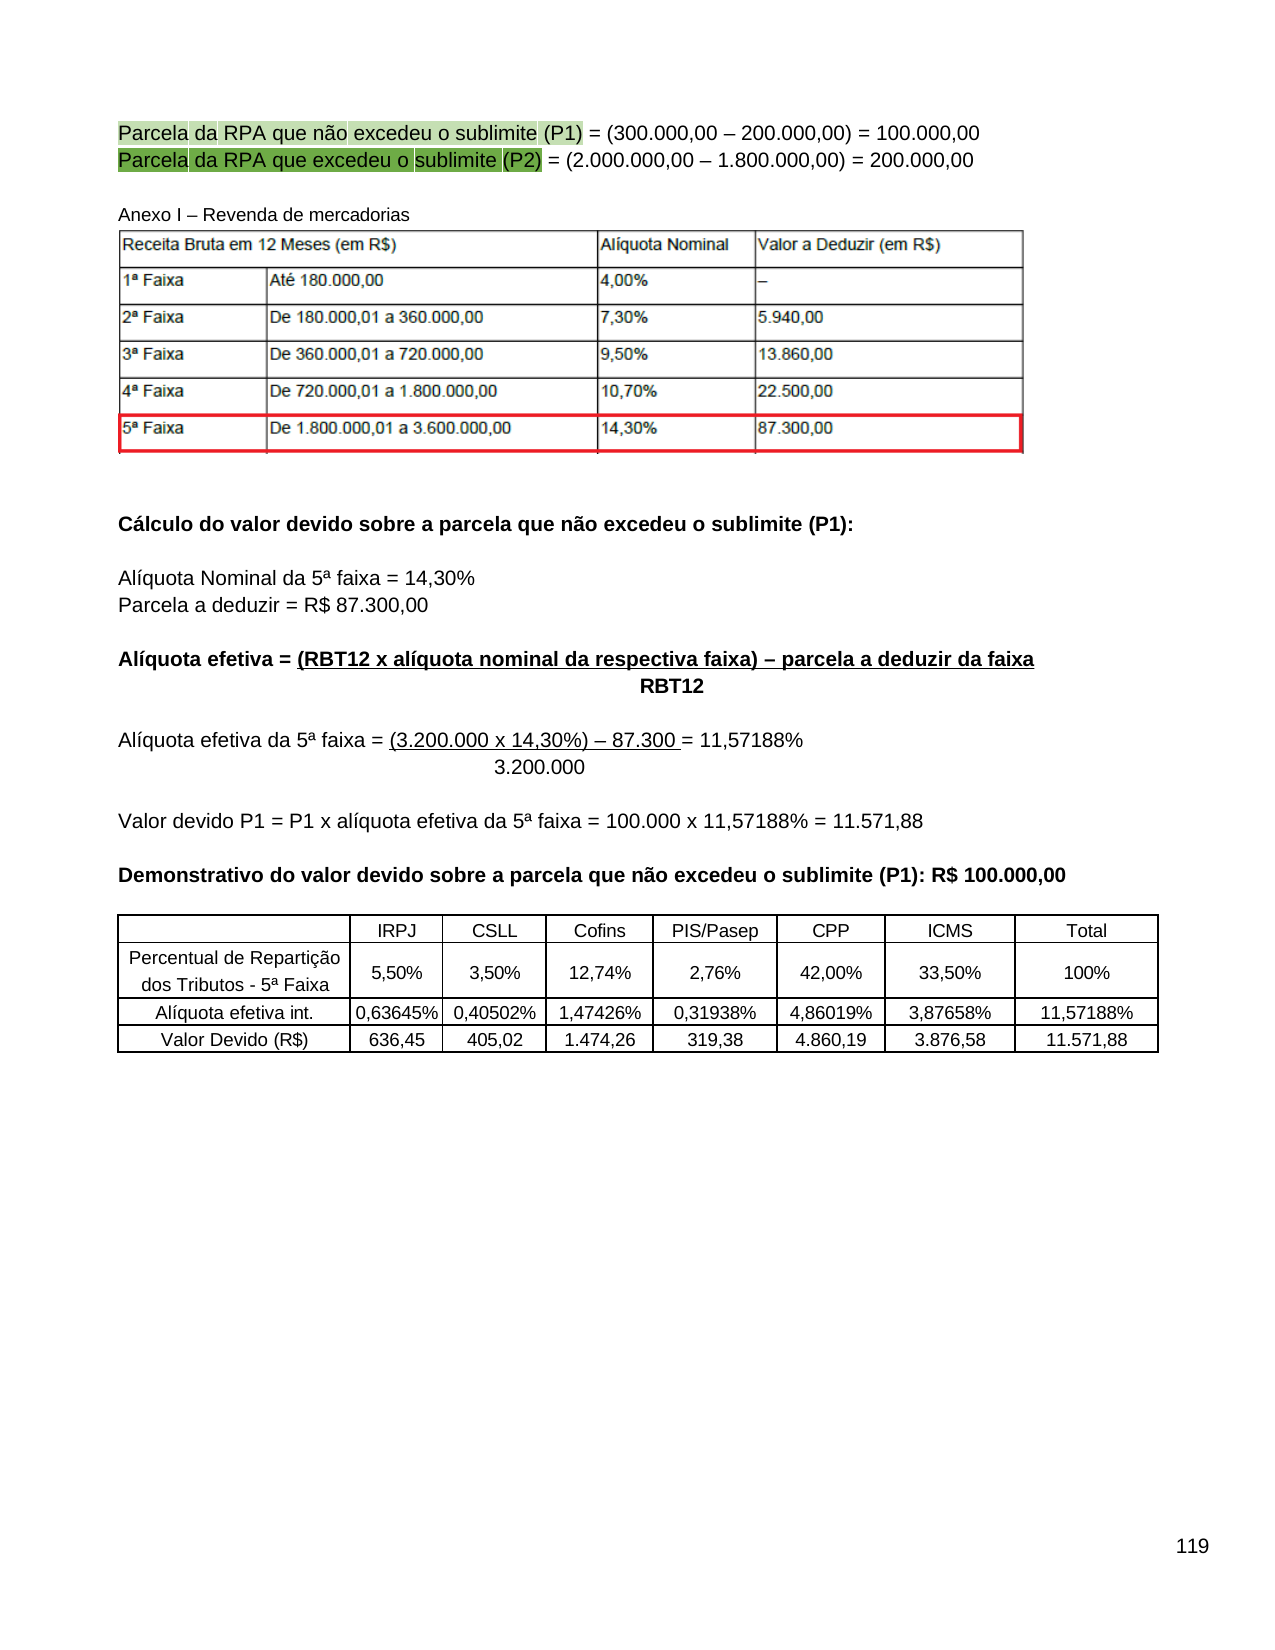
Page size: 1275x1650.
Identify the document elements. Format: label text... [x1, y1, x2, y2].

table_cell Valor Devido (R$) [119, 1026, 349, 1051]
table_cell 3,87658% [886, 999, 1014, 1024]
subtitle Cálculo do valor devido sobre a parcela que não excedeu o sublimite (P1): [118, 511, 1227, 535]
table_cell 12,74% [547, 943, 652, 997]
table_header [119, 916, 349, 942]
text 3.200.000 [119, 755, 960, 779]
subtitle Demonstrativo do valor devido sobre a parcela que não excedeu o sublimite (P1): R$ 100.000,00 [118, 863, 1227, 887]
table_header Cofins [547, 916, 652, 942]
table_cell 2,76% [654, 943, 776, 997]
table_header Total [1016, 916, 1157, 942]
table_cell 636,45 [351, 1026, 442, 1051]
table_header IRPJ [351, 916, 442, 942]
table_cell 1.474,26 [547, 1026, 652, 1051]
table_cell 33,50% [886, 943, 1014, 997]
table_cell 42,00% [778, 943, 884, 997]
text Alíquota efetiva da 5ª faixa = (3.200.000 x 14,30%) – 87.300 = 11,57188% [118, 728, 1227, 752]
table_cell 4,86019% [778, 999, 884, 1024]
table_cell 4.860,19 [778, 1026, 884, 1051]
table_cell 319,38 [654, 1026, 776, 1051]
table_cell 100% [1016, 943, 1157, 997]
text Parcela da RPA que não excedeu o sublimite (P1) = (300.000,00 – 200.000,00) = 100.000,00 Parcela da RPA que excedeu o sublimite (P2) = (2.000.000,00 – 1.800.000,00) = 200.000,00 [118, 121, 994, 172]
table_header ICMS [886, 916, 1014, 942]
subtitle RBT12 [119, 674, 1225, 698]
table_cell 11.571,88 [1016, 1026, 1157, 1051]
table_cell Alíquota efetiva int. [119, 999, 349, 1024]
table_cell 3.876,58 [886, 1026, 1014, 1051]
table_cell Percentual de Repartição dos Tributos - 5ª Faixa [119, 943, 349, 997]
table_cell 11,57188% [1016, 999, 1157, 1024]
table_header CSLL [443, 916, 545, 942]
table_header CPP [778, 916, 884, 942]
text Alíquota Nominal da 5ª faixa = 14,30% Parcela a deduzir = R$ 87.300,00 [118, 566, 524, 617]
text Anexo I – Revenda de mercadorias [118, 204, 1227, 226]
table_cell 5,50% [351, 943, 442, 997]
picture [118, 230, 1025, 454]
table_cell 1,47426% [547, 999, 652, 1024]
table_header PIS/Pasep [654, 916, 776, 942]
table_cell 0,40502% [443, 999, 545, 1024]
table_cell 405,02 [443, 1026, 545, 1051]
text Alíquota efetiva = (RBT12 x alíquota nominal da respectiva faixa) – parcela a deduzir da faixa [118, 647, 1227, 671]
text Valor devido P1 = P1 x alíquota efetiva da 5ª faixa = 100.000 x 11,57188% = 11.571,88 [118, 809, 1227, 833]
table_cell 0,63645% [351, 999, 442, 1024]
table_cell 3,50% [443, 943, 545, 997]
table_cell 0,31938% [654, 999, 776, 1024]
